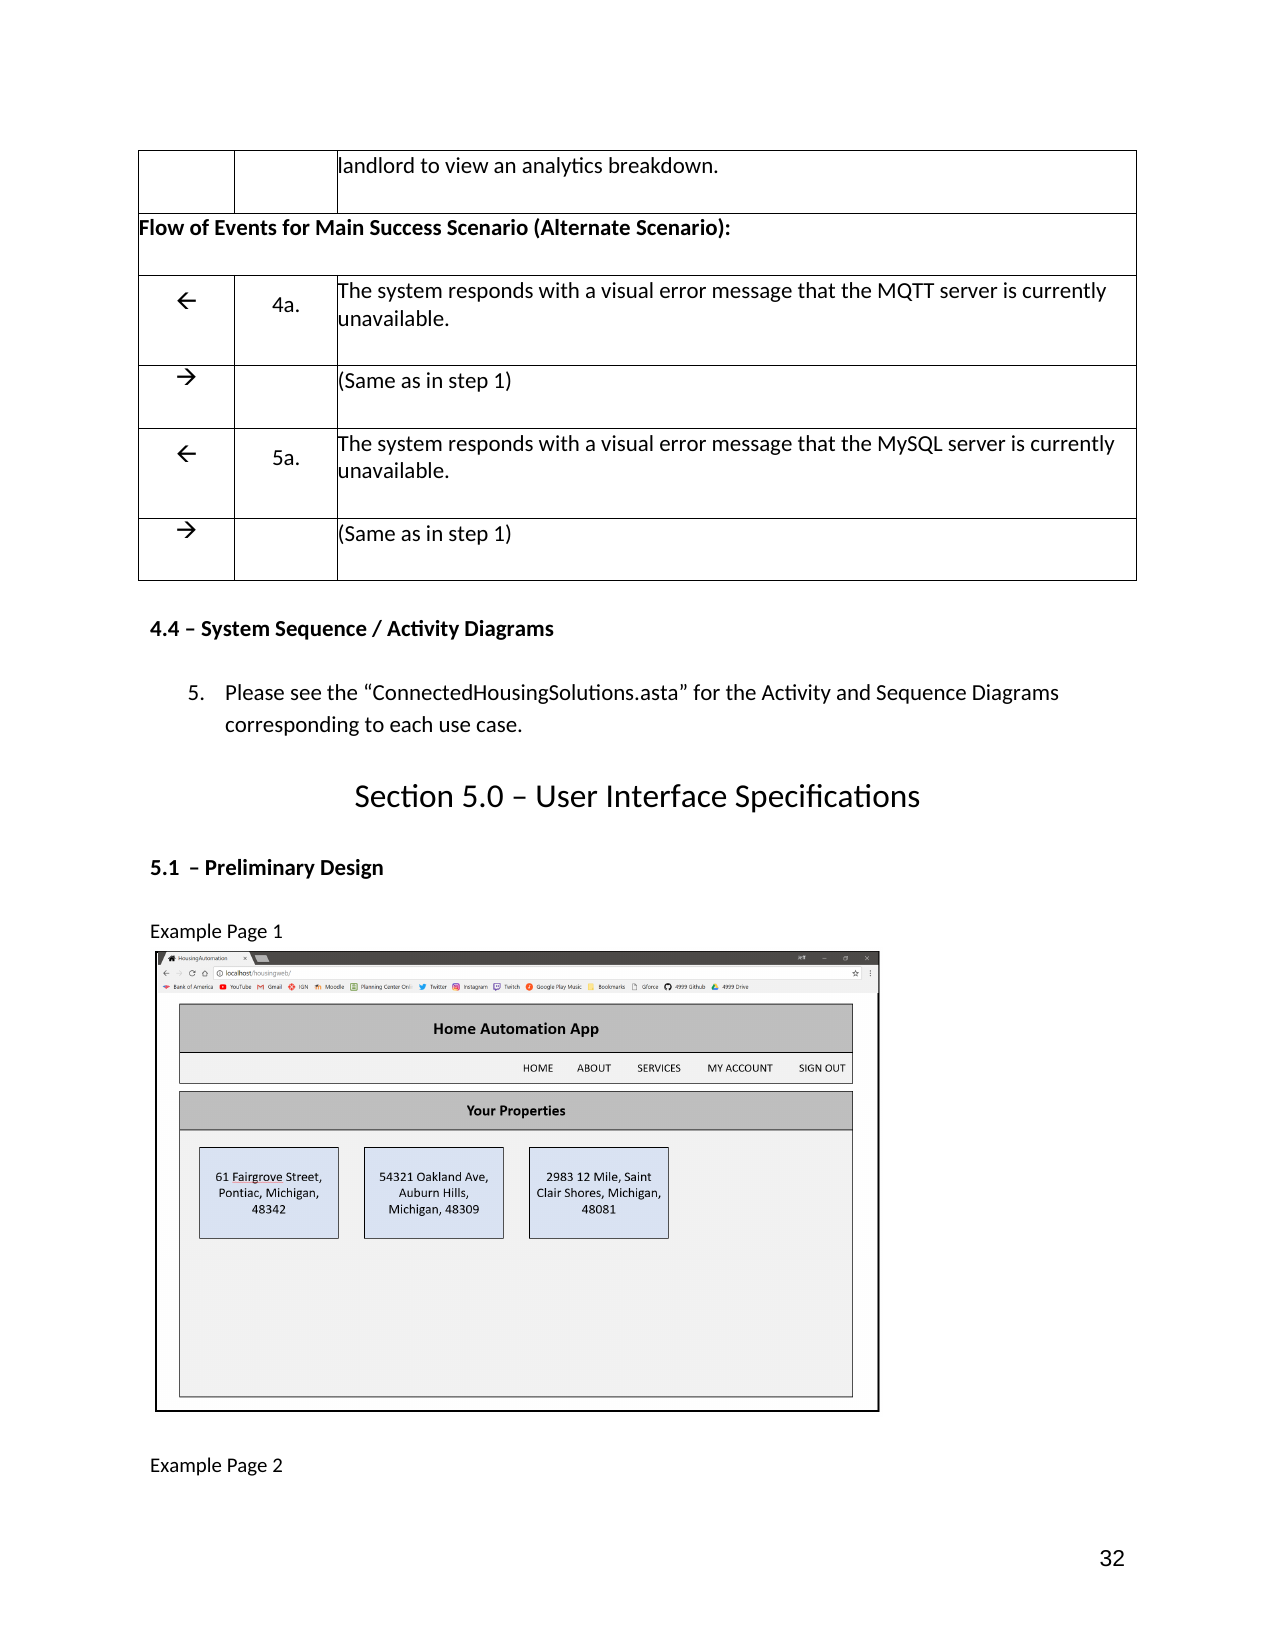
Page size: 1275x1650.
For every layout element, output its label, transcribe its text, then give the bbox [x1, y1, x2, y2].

text Example Page 2 [150, 1452, 1125, 1478]
table_cell Flow of Events for Main Success Scenario (Alternate Scenario): [139, 214, 1136, 275]
table_cell 5a. [235, 429, 337, 518]
table_cell [235, 519, 337, 580]
table_cell [139, 519, 234, 580]
table_cell [139, 366, 234, 428]
table_cell The system responds with a visual error message that the MySQL server is currently unavailable. [338, 429, 1136, 518]
picture [150, 947, 884, 1417]
table_cell (Same as in step 1) [338, 519, 1136, 580]
table_cell 4a. [235, 276, 337, 365]
text 4.4 – System Sequence / Activity Diagrams [150, 614, 1125, 642]
table_cell (Same as in step 1) [338, 366, 1136, 428]
table_cell [139, 276, 234, 365]
list – Preliminary Design [150, 853, 1125, 882]
text Section 5.0 – User Interface Specifications [150, 774, 1125, 815]
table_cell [338, 151, 1136, 212]
table_cell [139, 429, 234, 518]
table_cell 7. [235, 151, 337, 212]
table_cell [139, 151, 234, 212]
table_cell [235, 366, 337, 428]
text Example Page 1 [150, 918, 1125, 943]
table_cell The system responds with a visual error message that the MQTT server is currently unavailable. [338, 276, 1136, 365]
list Please see the “ConnectedHousingSolutions.asta” for the Activity and Sequence Diagrams corresponding to each use case. [187, 678, 1125, 738]
